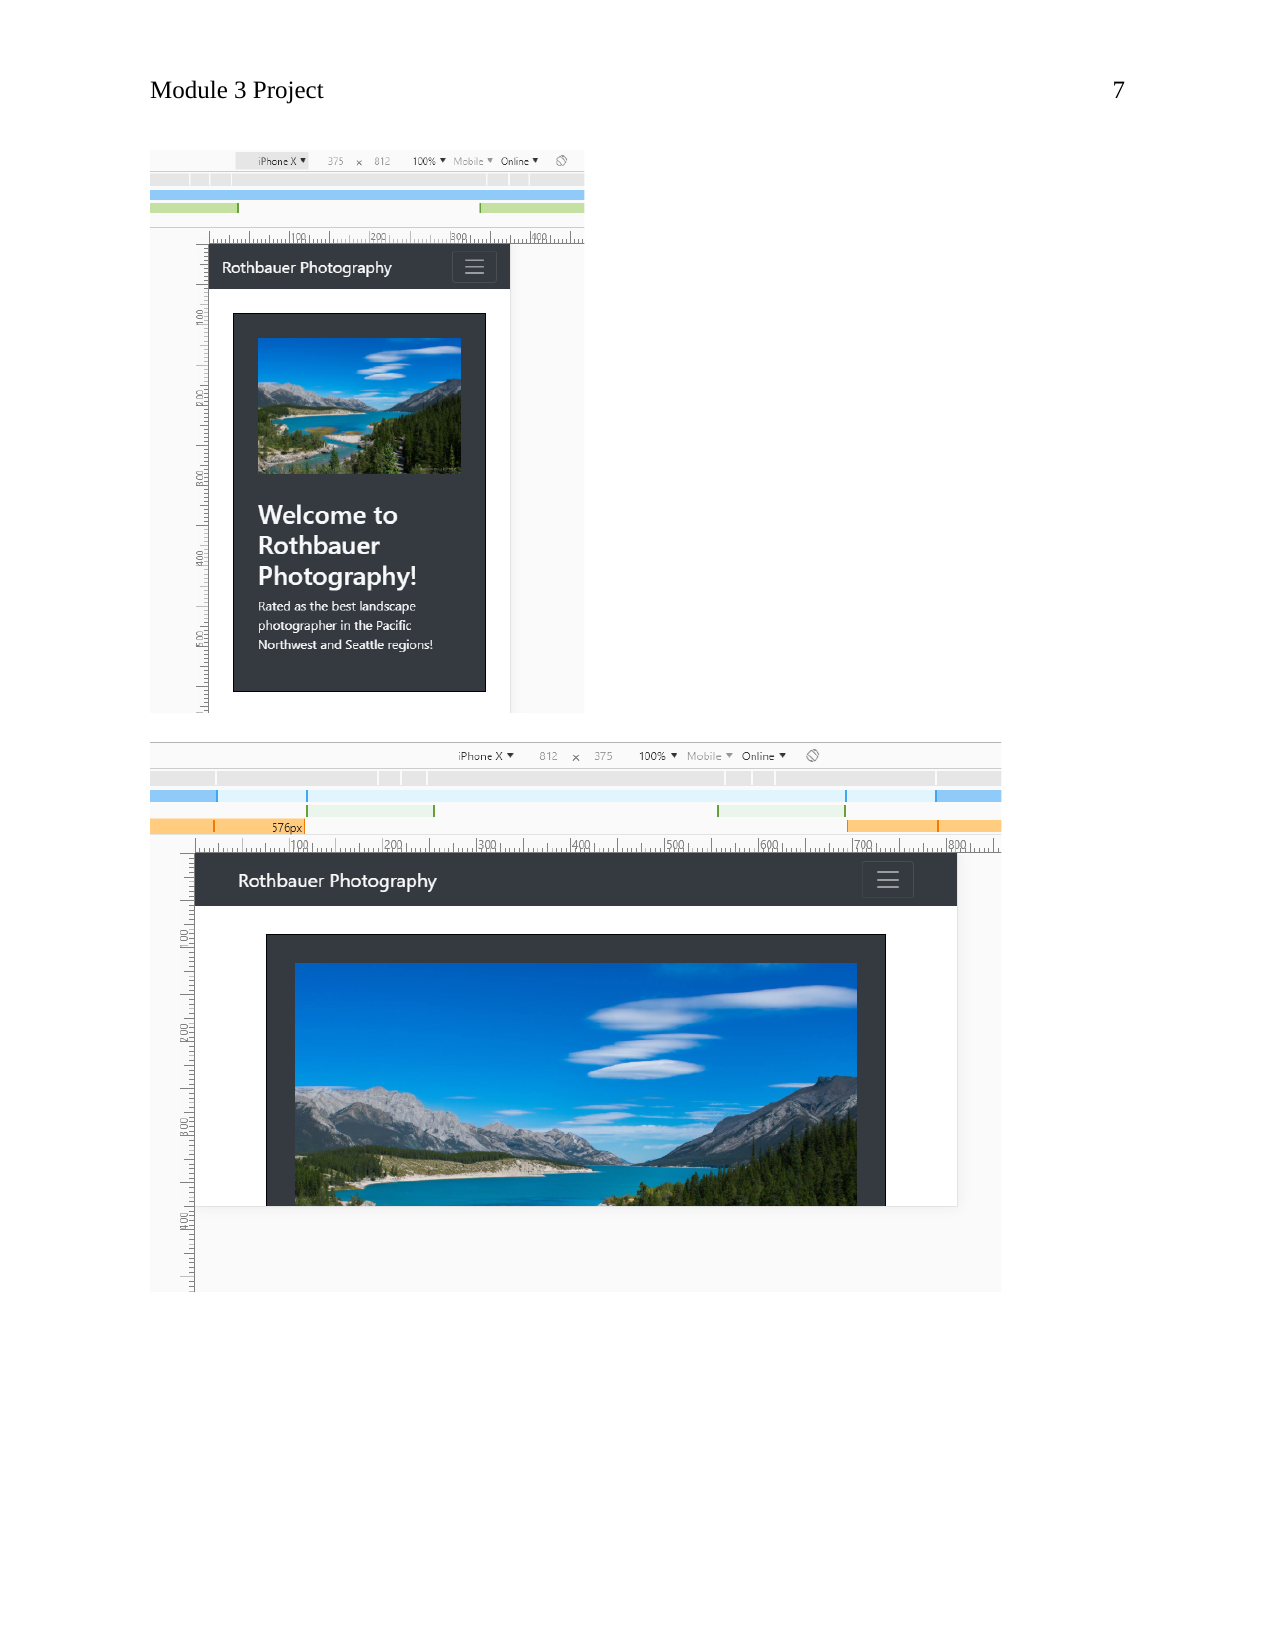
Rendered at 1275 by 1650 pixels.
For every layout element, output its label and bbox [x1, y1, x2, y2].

picture [150, 740, 1002, 1292]
picture [150, 150, 585, 713]
